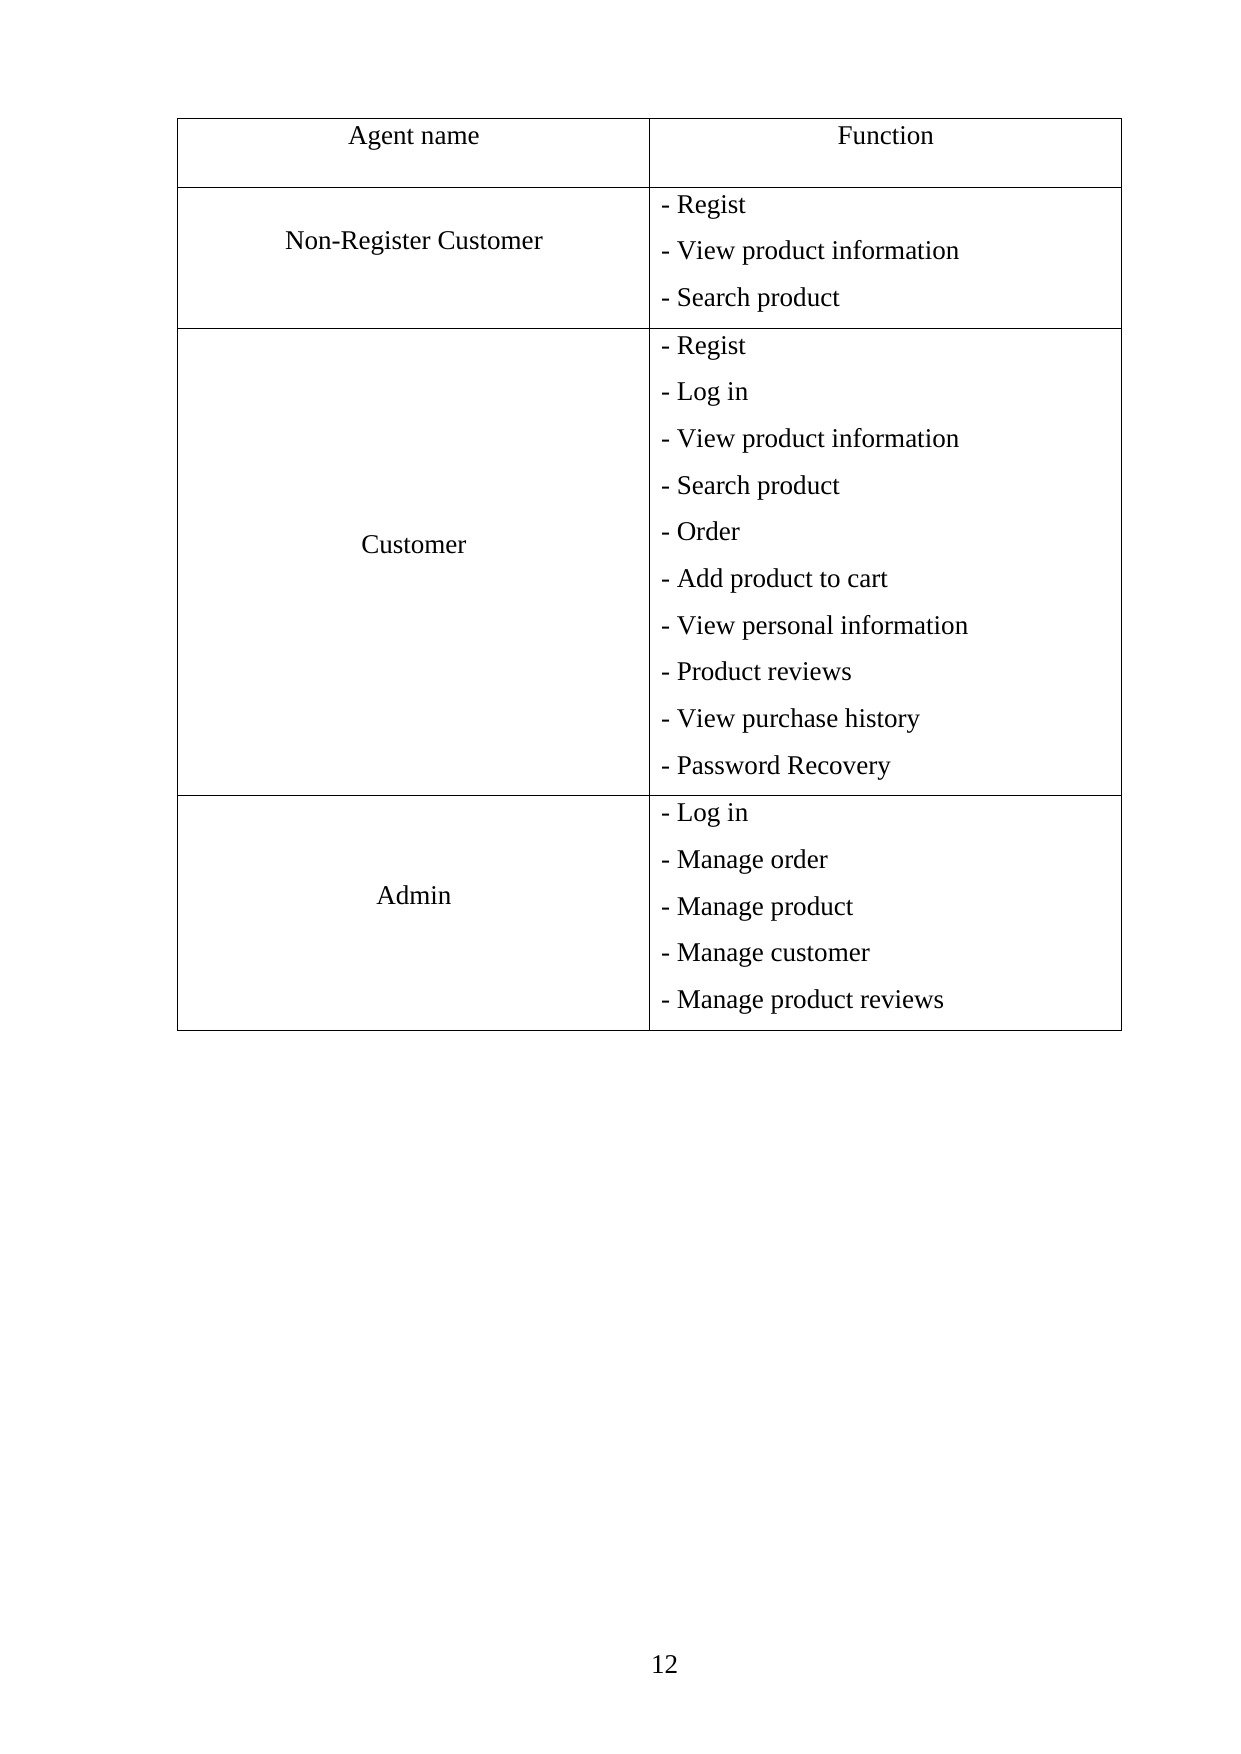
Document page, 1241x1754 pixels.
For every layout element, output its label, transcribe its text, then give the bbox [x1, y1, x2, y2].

table_cell Admin [178, 796, 649, 1030]
table_cell Non-Register Customer [178, 188, 649, 328]
table_cell - Regist - View product information - Search product [650, 188, 1121, 328]
table_header Function [650, 119, 1121, 187]
table_header Agent name [178, 119, 649, 187]
table_cell - Regist - Log in - View product information - Search product - Order - Add product to cart - View personal information - Product reviews - View purchase history - Password Recovery [650, 329, 1121, 795]
table_cell Customer [178, 329, 649, 795]
table_cell - Log in - Manage order - Manage product - Manage customer - Manage product reviews [650, 796, 1121, 1030]
